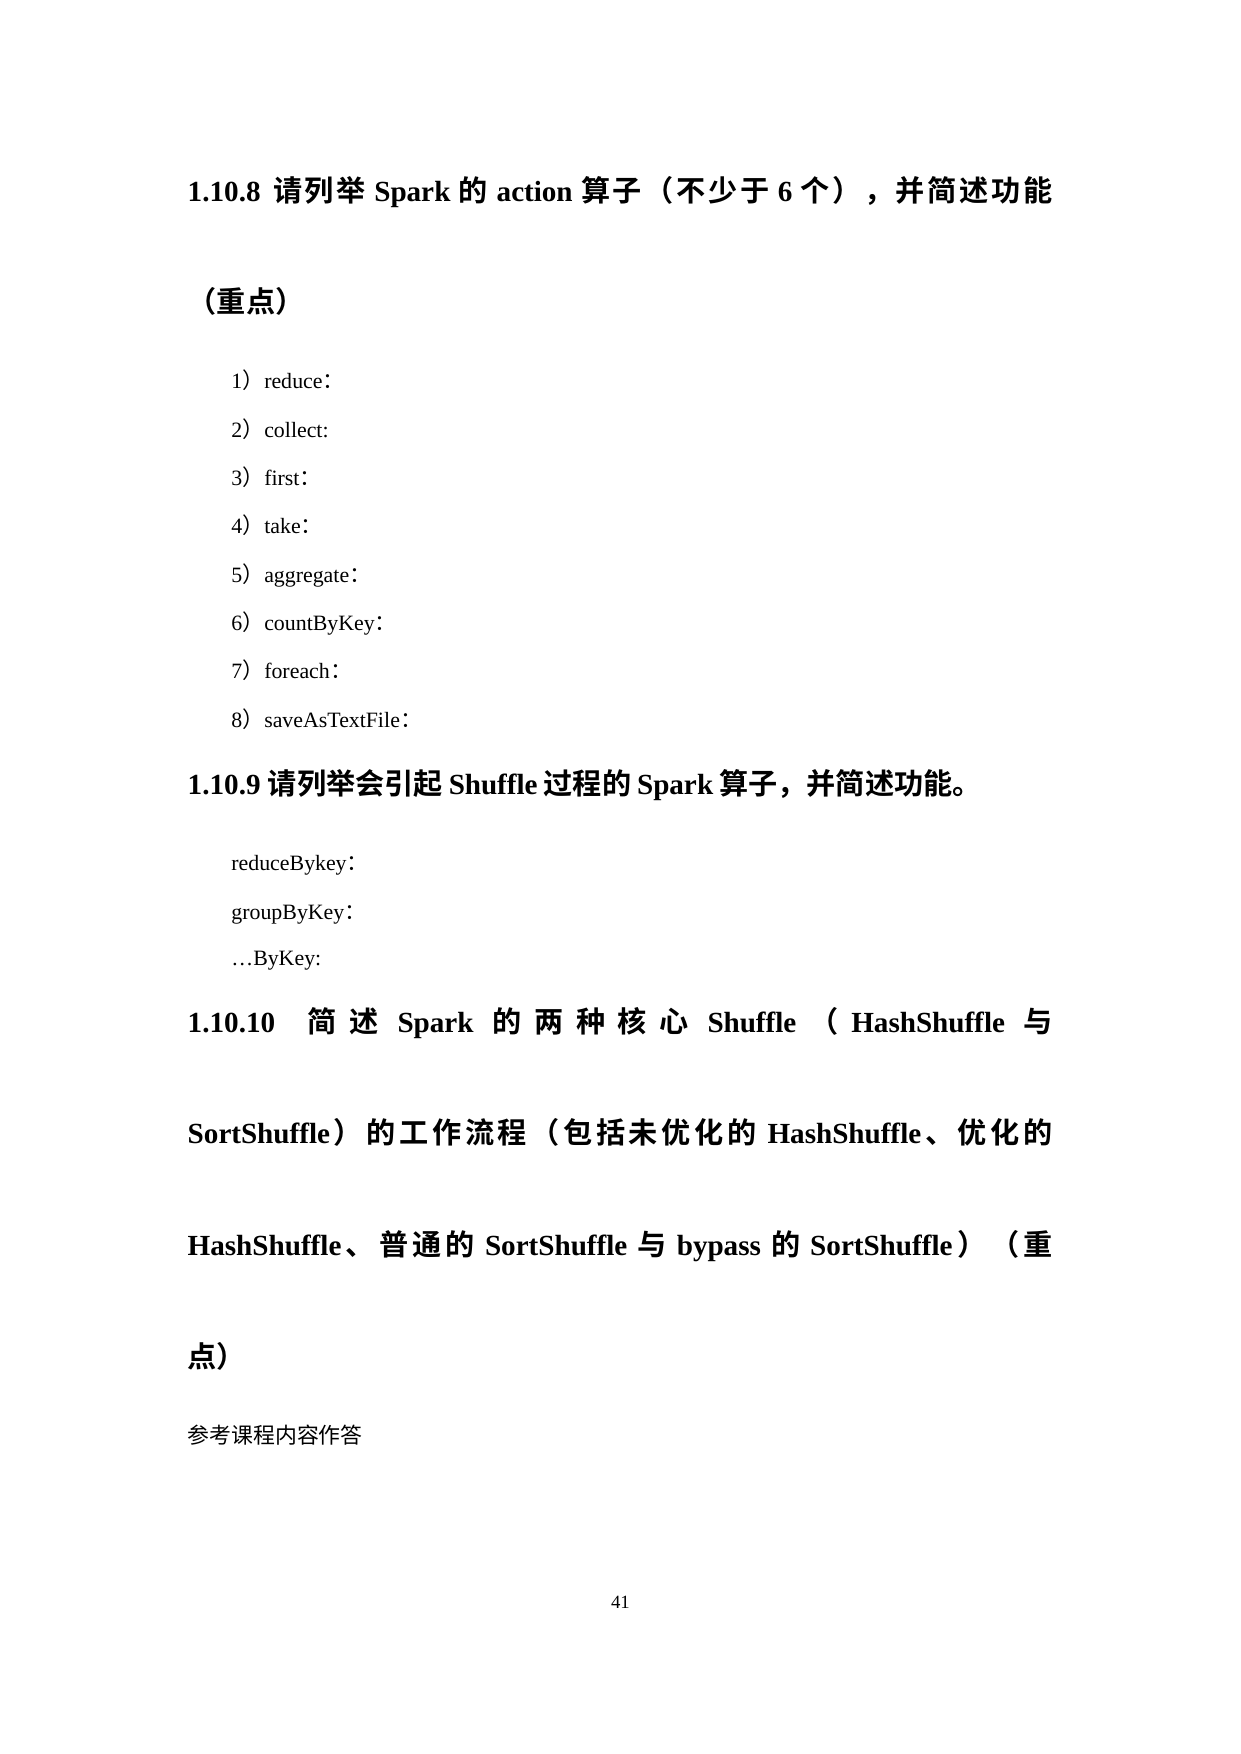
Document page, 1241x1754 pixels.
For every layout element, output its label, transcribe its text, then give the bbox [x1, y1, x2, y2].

text 2）collect: [187, 411, 1053, 444]
text groupByKey： [187, 893, 1053, 926]
text 8）saveAsTextFile： [187, 701, 1053, 734]
subtitle 1.10.9 请列举会引起Shuffle过程的Spark算子，并简述功能。 [187, 749, 1053, 814]
subtitle 1.10.8 请列举Spark的action算子（不少于6个），并简述功能（重点） [187, 156, 1053, 332]
text 参考课程内容作答 [187, 1417, 1053, 1450]
subtitle 1.10.10 简述Spark的两种核心Shuffle（HashShuffle与SortShuffle）的工作流程（包括未优化的HashShuffle、优化的HashShuffle、普通的SortShuffle与bypass的SortShuffle）（重点） [187, 987, 1053, 1387]
text reduceBykey： [187, 845, 1053, 877]
text 1）reduce： [187, 363, 1053, 395]
text 4）take： [187, 508, 1053, 540]
text …ByKey: [187, 942, 1053, 974]
text 3）first： [187, 459, 1053, 492]
text 5）aggregate： [187, 556, 1053, 589]
text 7）foreach： [187, 653, 1053, 685]
text 6）countByKey： [187, 604, 1053, 637]
